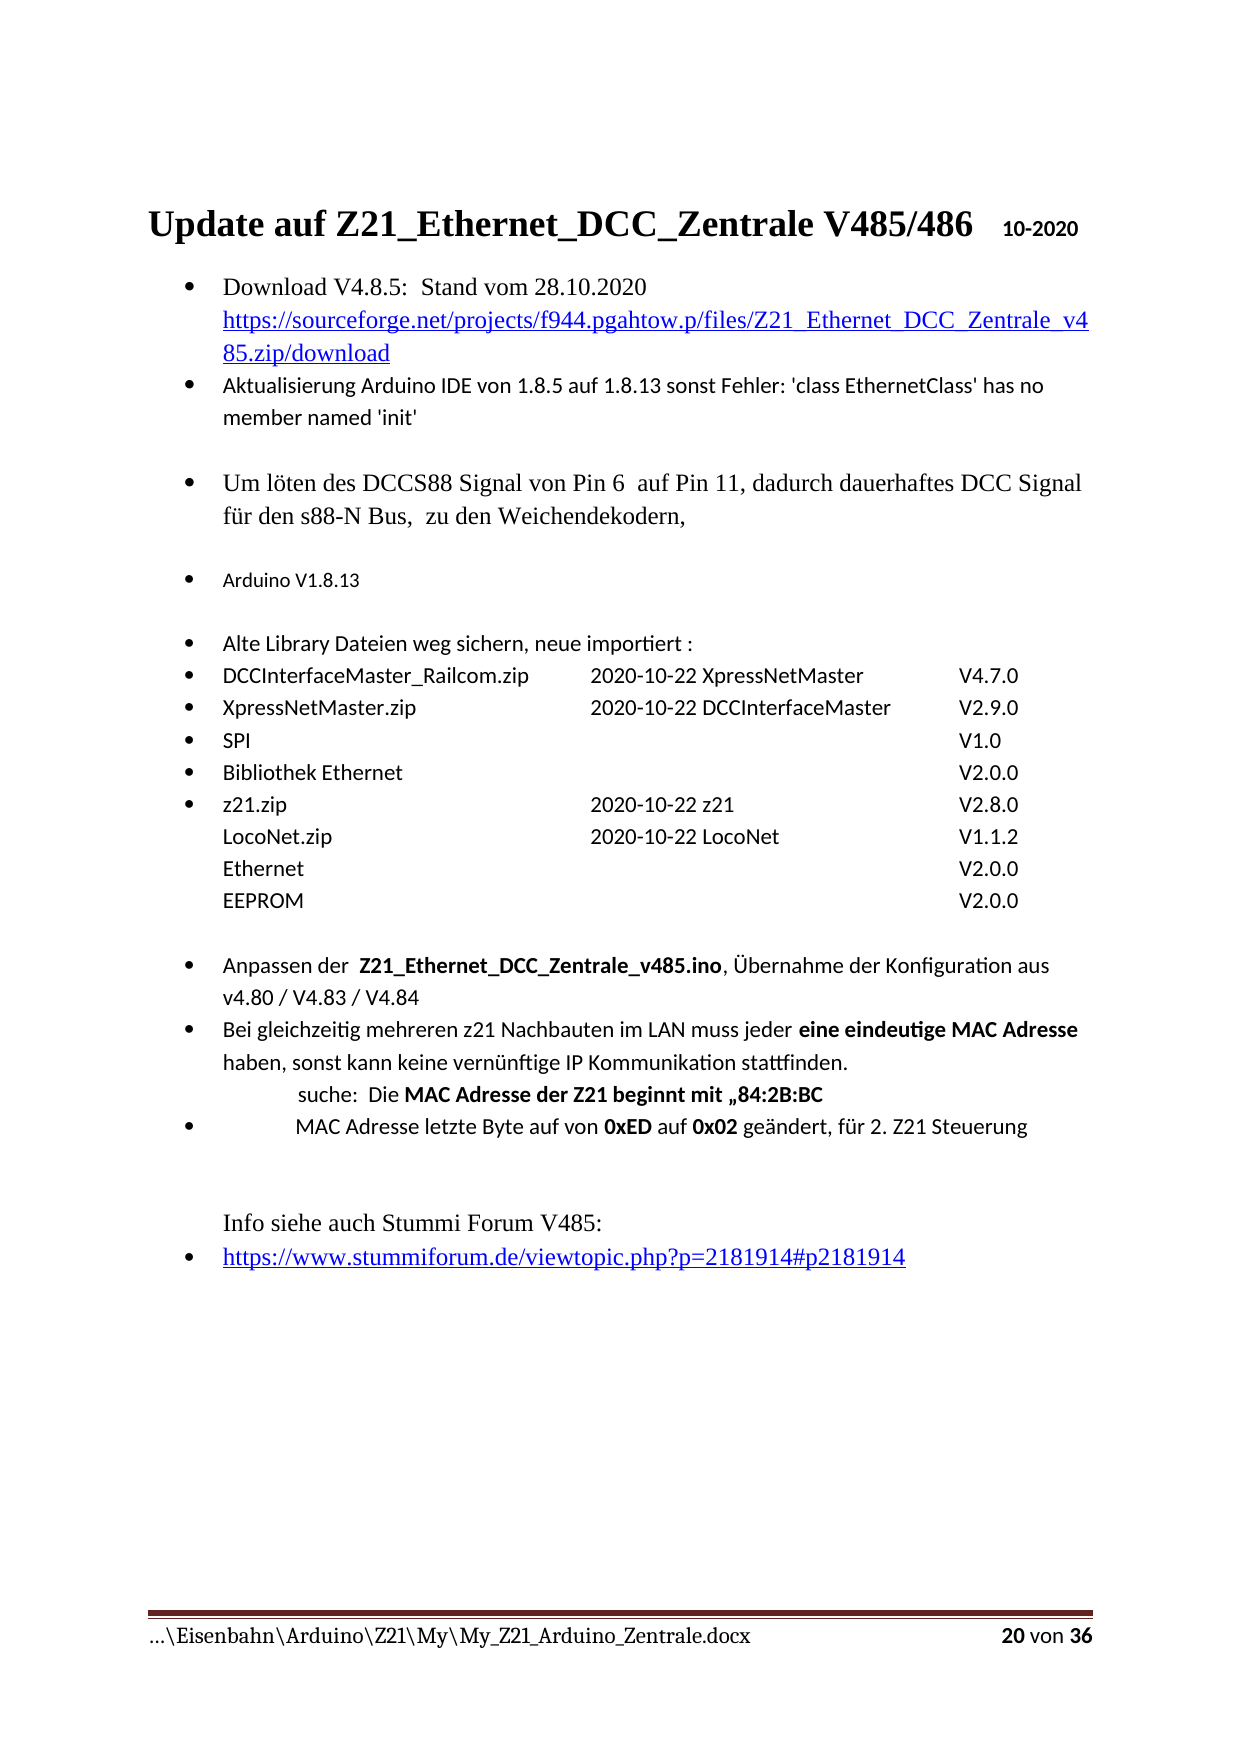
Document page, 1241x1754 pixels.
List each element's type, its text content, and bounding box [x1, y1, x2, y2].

list Alte Library Dateien weg sichern, neue importiert : [185, 629, 1093, 657]
list XpressNetMaster.zip 2020-10-22 DCCInterfaceMaster V2.9.0 [185, 693, 1093, 722]
list SPI V1.0 [185, 726, 1093, 754]
list z21.zip 2020-10-22 z21 V2.8.0 [185, 790, 1093, 818]
list EEPROM V2.0.0 [223, 887, 1093, 947]
list MAC Adresse letzte Byte auf von 0xED auf 0x02 geändert, für 2. Z21 Steuerung [185, 1112, 1093, 1140]
list suche: Die MAC Adresse der Z21 beginnt mit „84:2B:BC [298, 1080, 1093, 1108]
list Anpassen der Z21_Ethernet_DCC_Zentrale_v485.ino, Übernahme der Konfiguration aus v4.80 / V4.83 / V4.84 [185, 951, 1093, 1011]
list Um löten des DCCS88 Signal von Pin 6 auf Pin 11, dadurch dauerhaftes DCC Signal für den s88-N Bus, zu den Weichendekodern, [185, 468, 1093, 530]
text Update auf Z21_Ethernet_DCC_Zentrale V485/486 10-2020 [148, 201, 1093, 244]
list Info siehe auch Stummi Forum V485: [223, 1208, 1093, 1237]
list https://www.stummiforum.de/viewtopic.php?p=2181914#p2181914 [185, 1242, 1093, 1270]
list Download V4.8.5: Stand vom 28.10.2020 https://sourceforge.net/projects/f944.pgahtow.p/files/Z21_Ethernet_DCC_Zentrale_v485.zip/download [185, 272, 1093, 367]
list Bei gleichzeitig mehreren z21 Nachbauten im LAN muss jeder eine eindeutige MAC Adresse haben, sonst kann keine vernünftige IP Kommunikation stattfinden. [185, 1015, 1093, 1076]
list Aktualisierung Arduino IDE von 1.8.5 auf 1.8.13 sonst Fehler: 'class EthernetClass' has no member named 'init' [185, 371, 1093, 431]
list Bibliothek Ethernet V2.0.0 [185, 758, 1093, 786]
list DCCInterfaceMaster_Railcom.zip 2020-10-22 XpressNetMaster V4.7.0 [185, 661, 1093, 689]
list Arduino V1.8.13 [185, 567, 1093, 625]
list LocoNet.zip 2020-10-22 LocoNet V1.1.2 Ethernet V2.0.0 [223, 822, 1093, 882]
